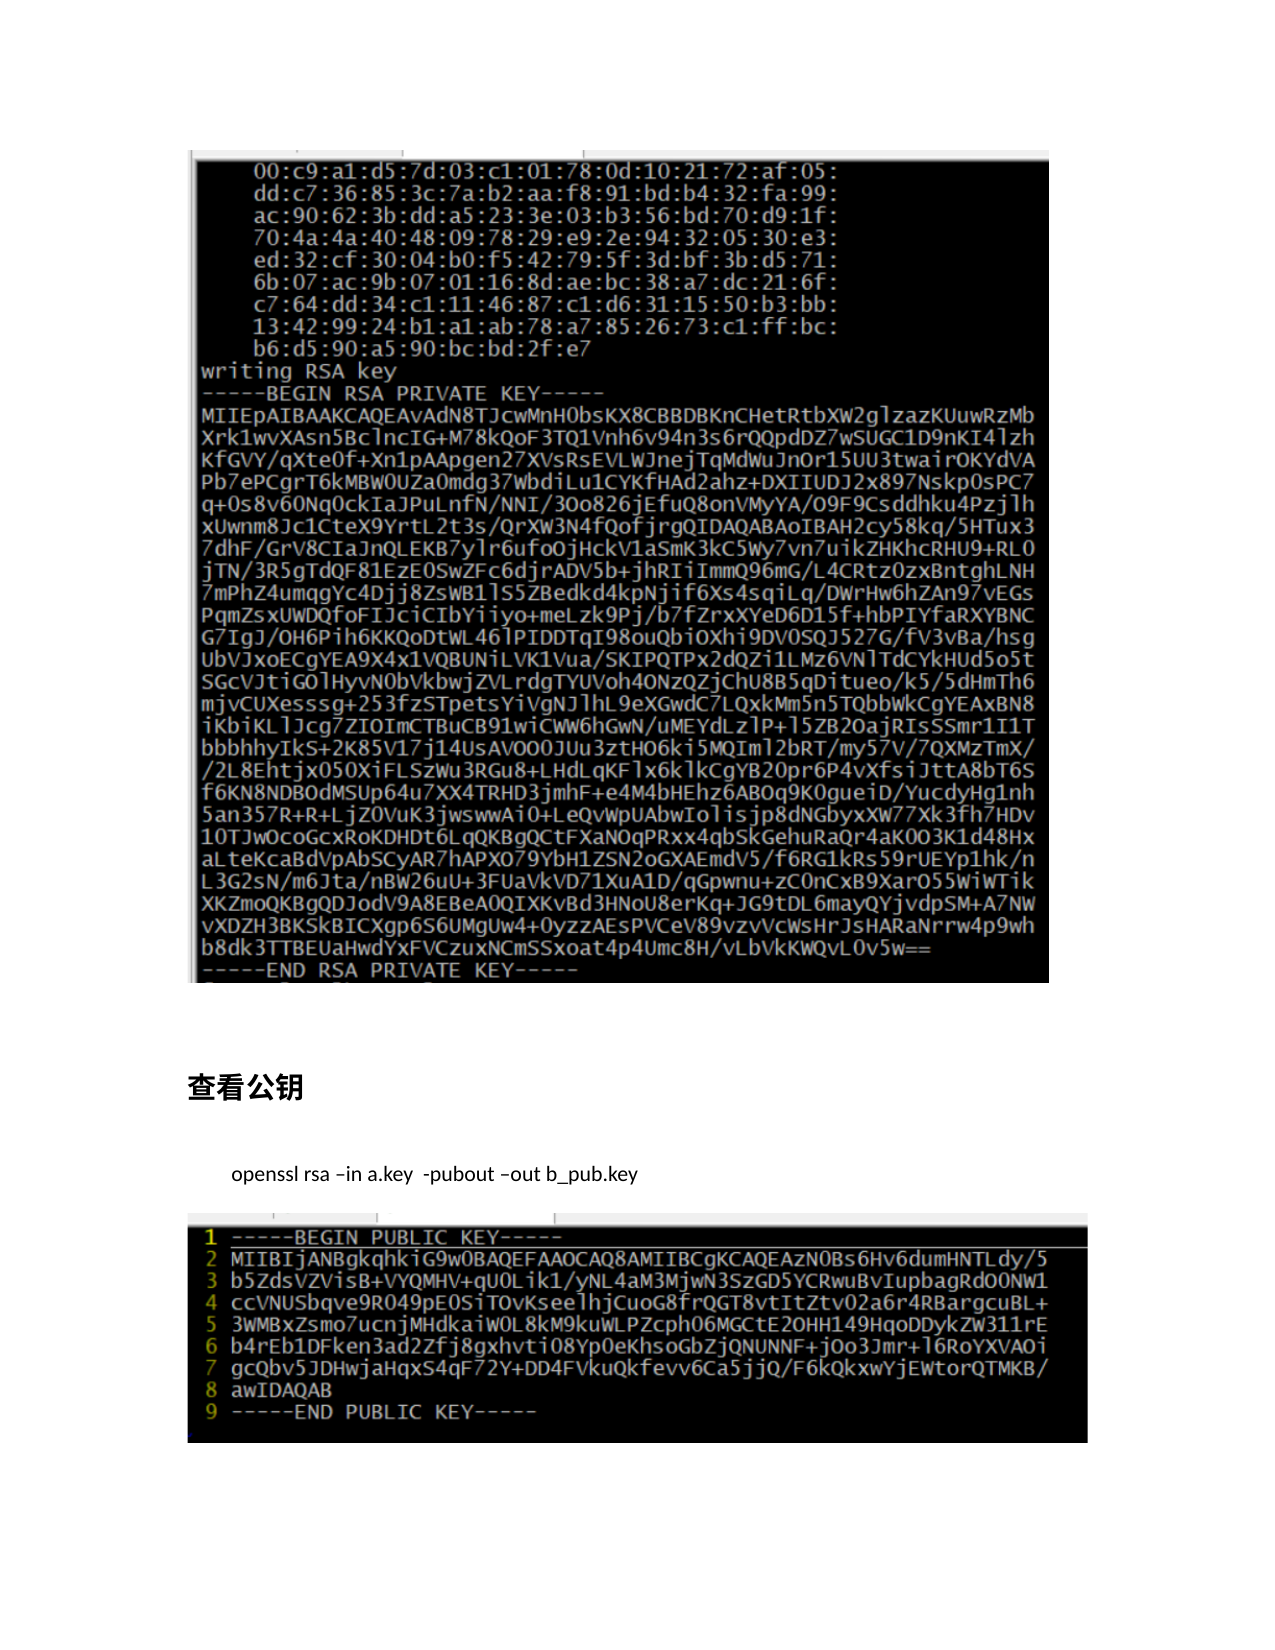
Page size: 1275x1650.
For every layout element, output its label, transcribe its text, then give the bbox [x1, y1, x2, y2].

text openssl rsa –in a.key -pubout –out b_pub.key [187, 1161, 1087, 1187]
picture [187, 150, 1049, 983]
picture [187, 1213, 1088, 1443]
subtitle 查看公钥 [187, 1065, 1087, 1107]
